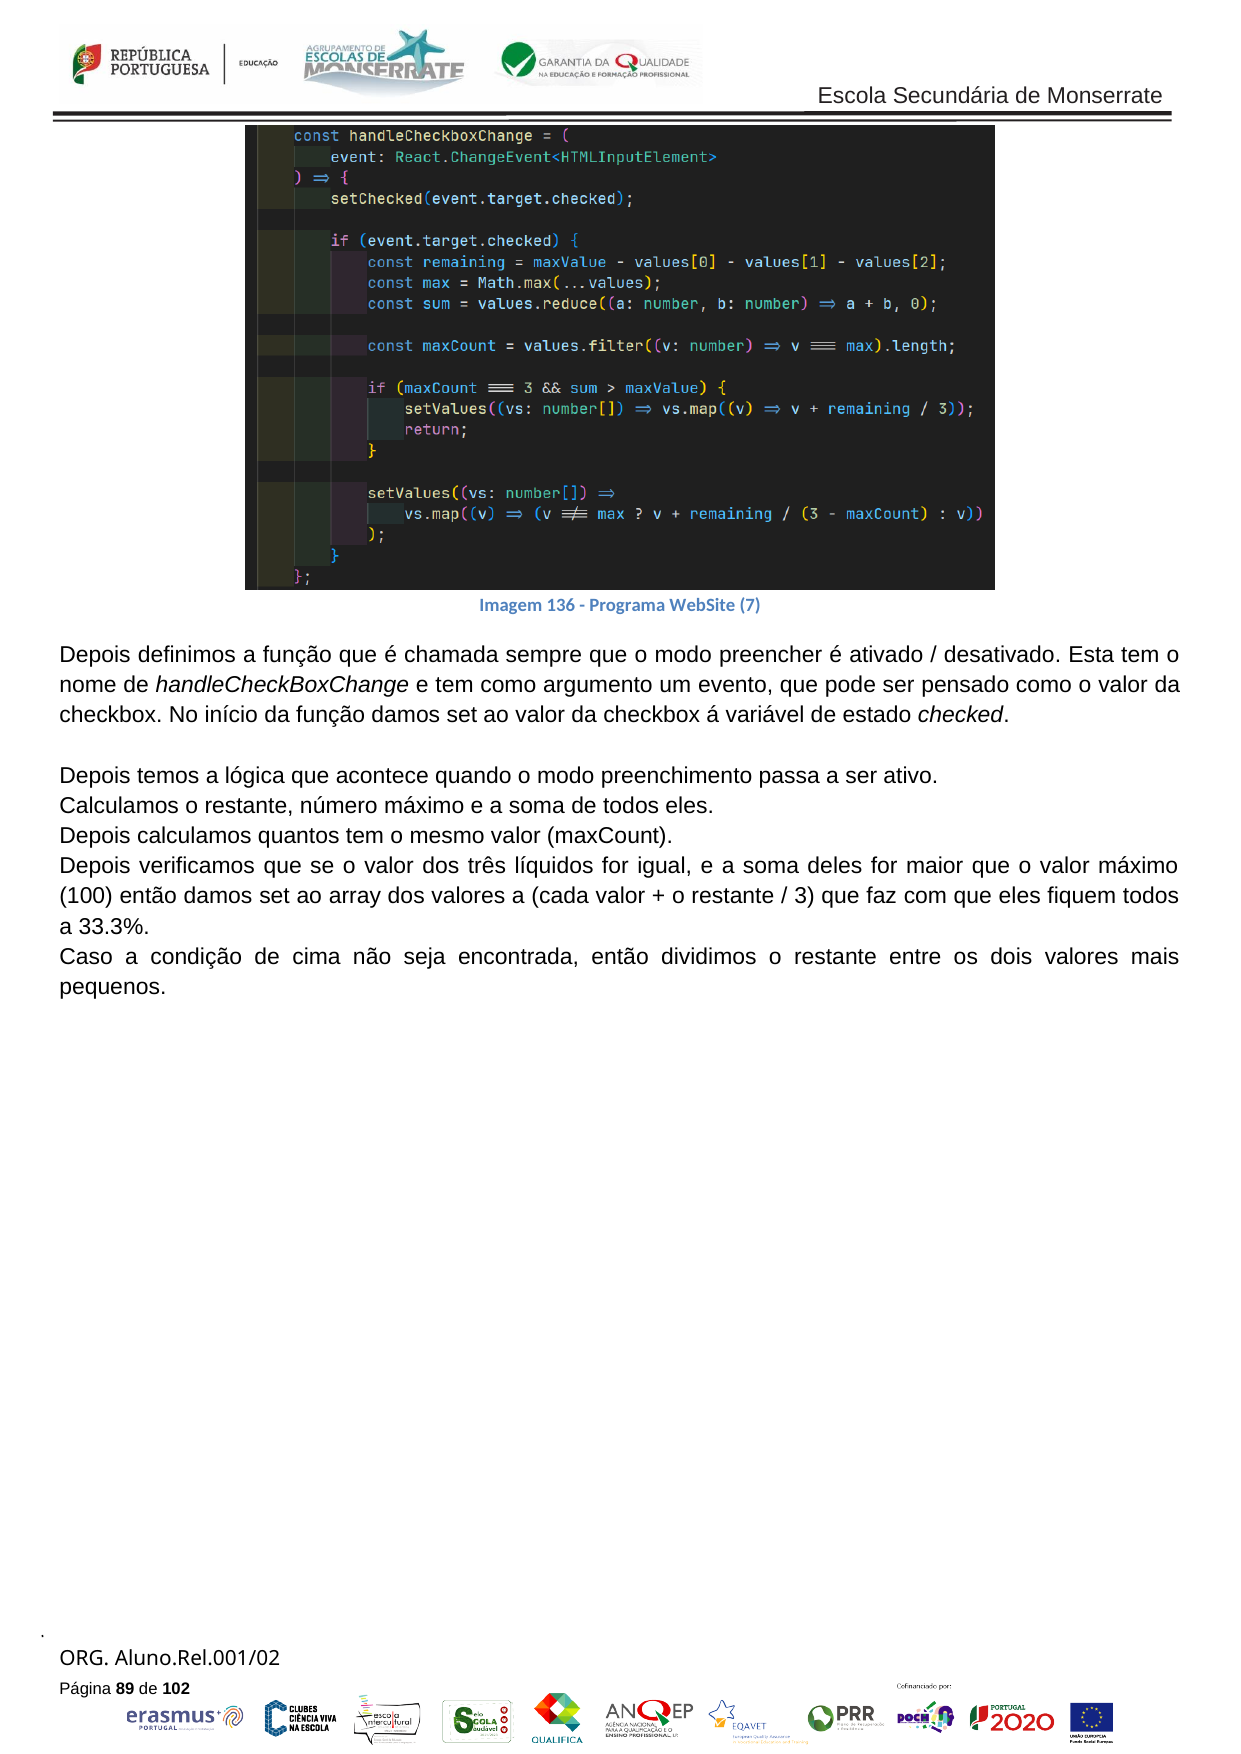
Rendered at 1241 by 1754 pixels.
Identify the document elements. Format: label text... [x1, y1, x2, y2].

text Depois verificamos que se o valor dos três líquidos for igual, e a soma deles for maior que o valor máximo (100) então damos set ao array dos valores a (cada valor + o restante / 3) que faz com que eles fiquem todos a 33.3%. [59, 852, 1181, 939]
text Calculamos o restante, número máximo e a soma de todos eles. [59, 792, 1181, 818]
text Caso a condição de cima não seja encontrada, então dividimos o restante entre os dois valores mais pequenos. [59, 943, 1181, 999]
text Imagem - Programa WebSite (7) [59, 593, 1181, 616]
picture [127, 1679, 1113, 1754]
picture [245, 125, 995, 590]
text Depois temos a lógica que acontece quando o modo preenchimento passa a ser ativo. [59, 762, 1181, 788]
text Depois definimos a função que é chamada sempre que o modo preencher é ativado / desativado. Esta tem o nome de handleCheckBoxChange e tem como argumento um evento, que pode ser pensado como o valor da checkbox. No início da função damos set ao valor da checkbox á variável de estado checked. [59, 641, 1181, 727]
text Depois calculamos quantos tem o mesmo valor (maxCount). [59, 822, 1181, 848]
picture [59, 24, 703, 104]
